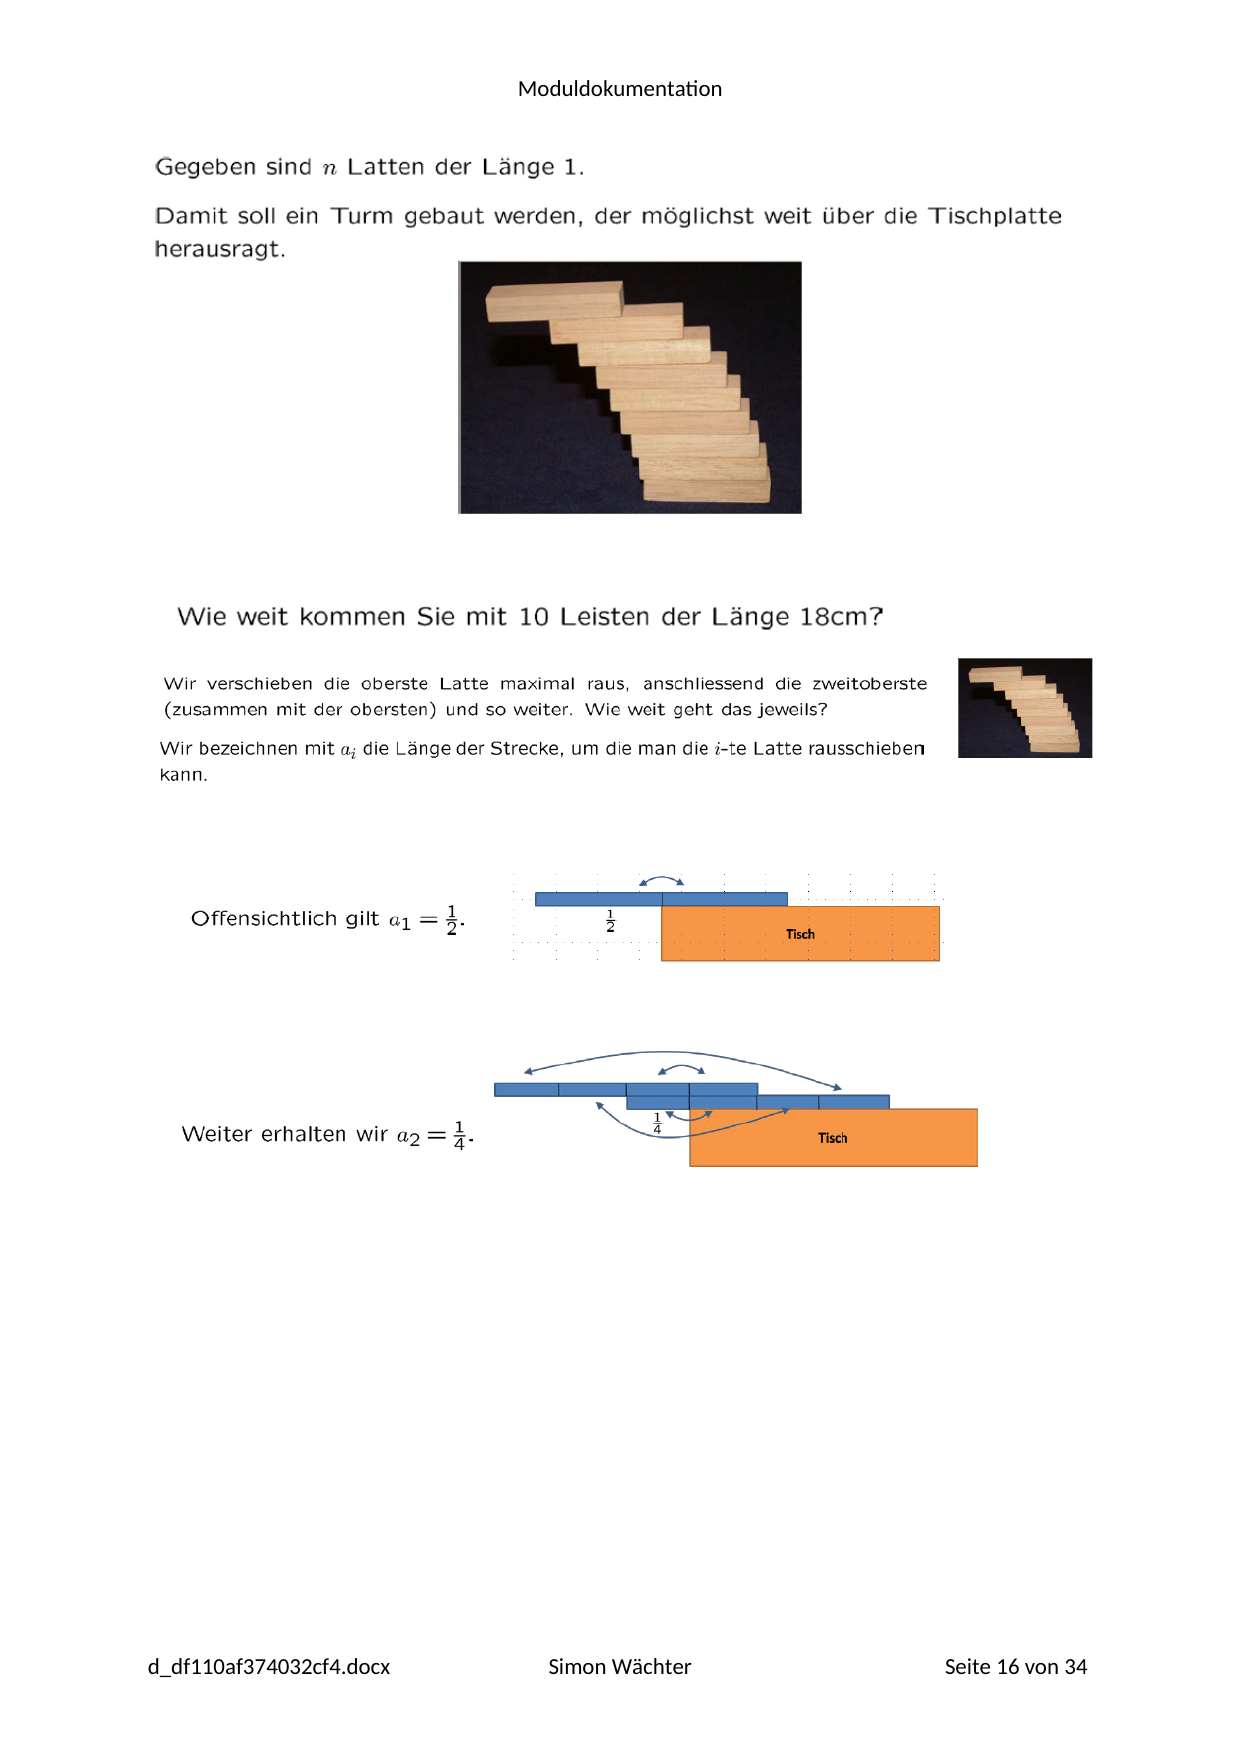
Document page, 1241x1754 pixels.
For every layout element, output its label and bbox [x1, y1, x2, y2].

picture [147, 653, 1093, 1182]
picture [147, 147, 1093, 635]
